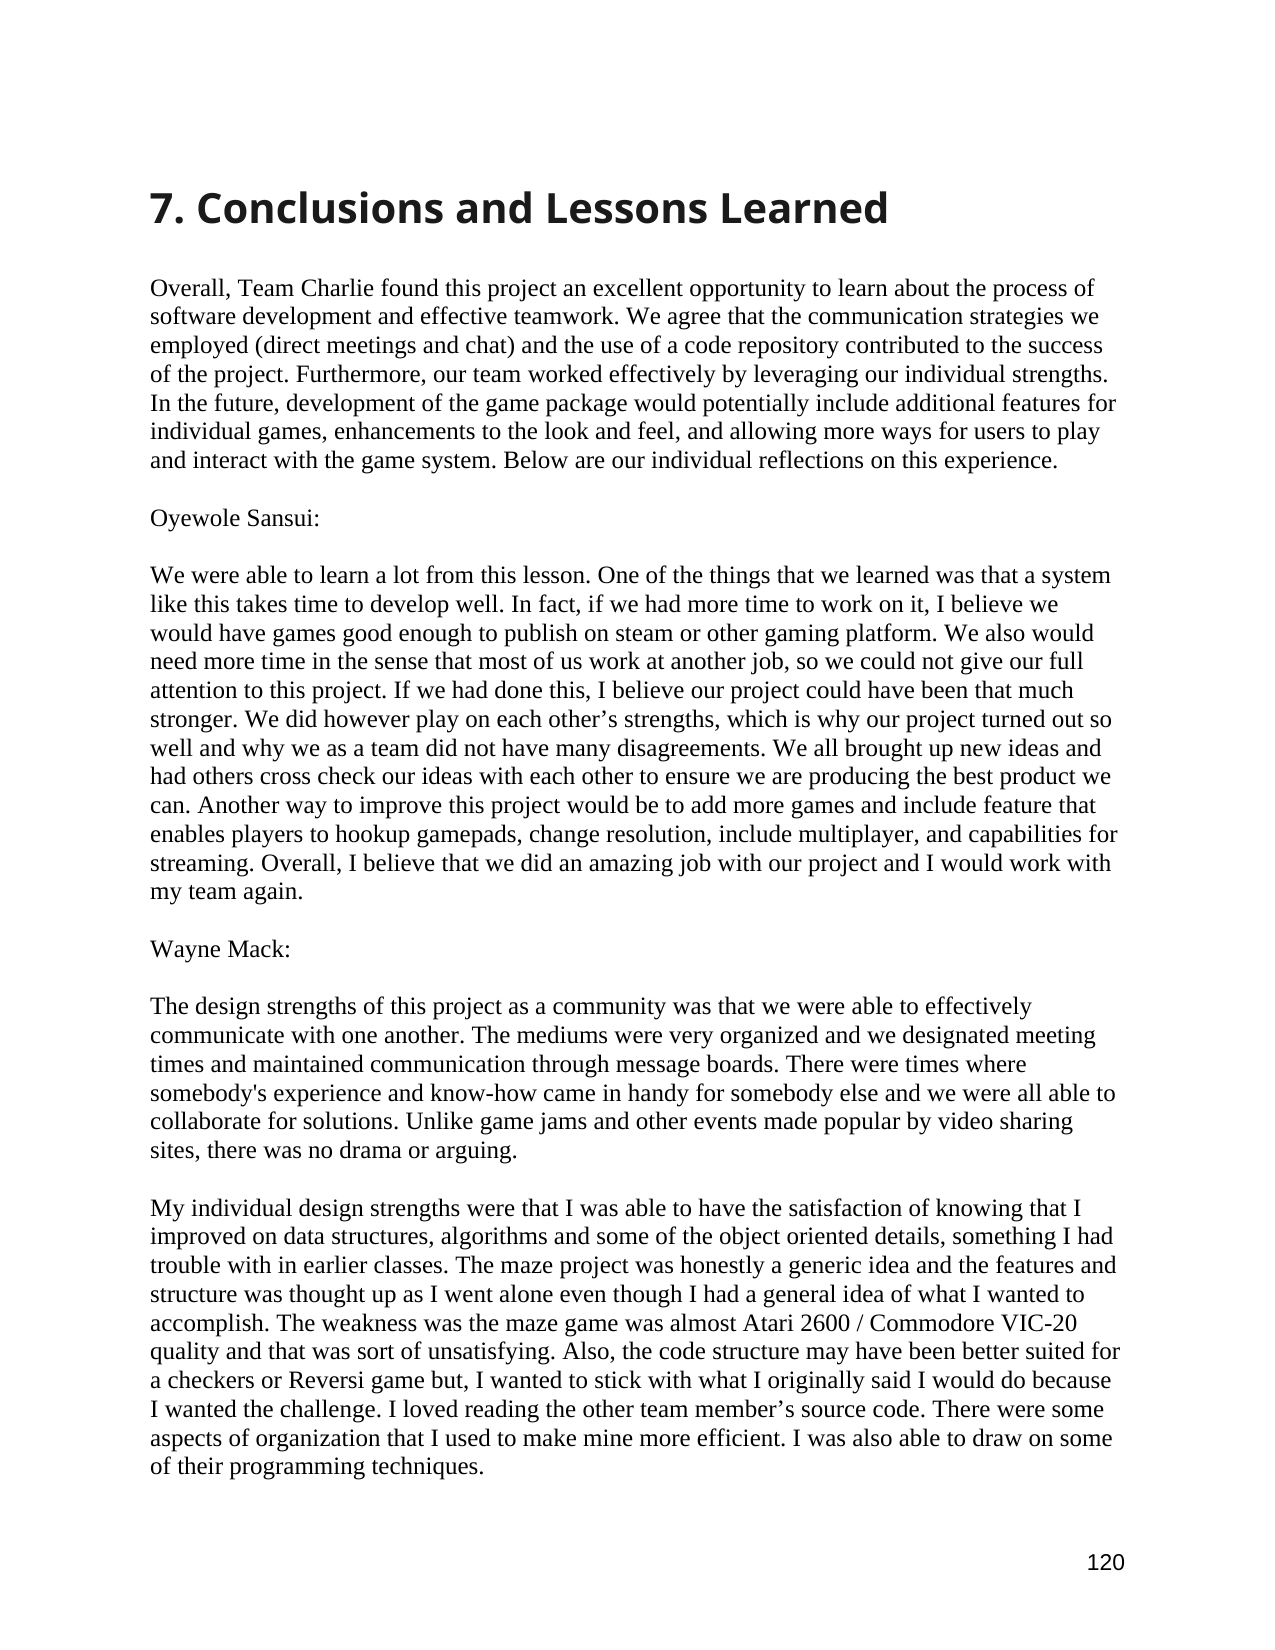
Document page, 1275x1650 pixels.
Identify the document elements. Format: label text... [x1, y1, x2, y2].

text My individual design strengths were that I was able to have the satisfaction of knowing that I improved on data structures, algorithms and some of the object oriented details, something I had trouble with in earlier classes. The maze project was honestly a generic idea and the features and structure was thought up as I went alone even though I had a general idea of what I wanted to accomplish. The weakness was the maze game was almost Atari 2600 / Commodore VIC-20 quality and that was sort of unsatisfying. Also, the code structure may have been better suited for a checkers or Reversi game but, I wanted to stick with what I originally said I would do because I wanted the challenge. I loved reading the other team member’s source code. There were some aspects of organization that I used to make mine more efficient. I was also able to draw on some of their programming techniques. [150, 1193, 1125, 1480]
text The design strengths of this project as a community was that we were able to effectively communicate with one another. The mediums were very organized and we designated meeting times and maintained communication through message boards. There were times where somebody's experience and know-how came in handy for somebody else and we were all able to collaborate for solutions. Unlike game jams and other events made popular by video sharing sites, there was no drama or arguing. [150, 991, 1125, 1164]
text Wayne Mack: [150, 934, 1125, 963]
text Overall, Team Charlie found this project an excellent opportunity to learn about the process of software development and effective teamwork. We agree that the communication strategies we employed (direct meetings and chat) and the use of a code repository contributed to the success of the project. Furthermore, our team worked effectively by leveraging our individual strengths. In the future, development of the game package would potentially include additional features for individual games, enhancements to the look and feel, and allowing more ways for users to play and interact with the game system. Below are our individual reflections on this experience. [150, 273, 1125, 474]
text Oyewole Sansui: [150, 503, 1125, 531]
subtitle 7. Conclusions and Lessons Learned [149, 179, 1125, 236]
text We were able to learn a lot from this lesson. One of the things that we learned was that a system like this takes time to develop well. In fact, if we had more time to work on it, I believe we would have games good enough to publish on steam or other gaming platform. We also would need more time in the sense that most of us work at another job, so we could not give our full attention to this project. If we had done this, I believe our project could have been that much stronger. We did however play on each other’s strengths, which is why our project turned out so well and why we as a team did not have many disagreements. We all brought up new ideas and had others cross check our ideas with each other to ensure we are producing the best product we can. Another way to improve this project would be to add more games and include feature that enables players to hookup gamepads, change resolution, include multiplayer, and capabilities for streaming. Overall, I believe that we did an amazing job with our project and I would work with my team again. [150, 560, 1125, 905]
